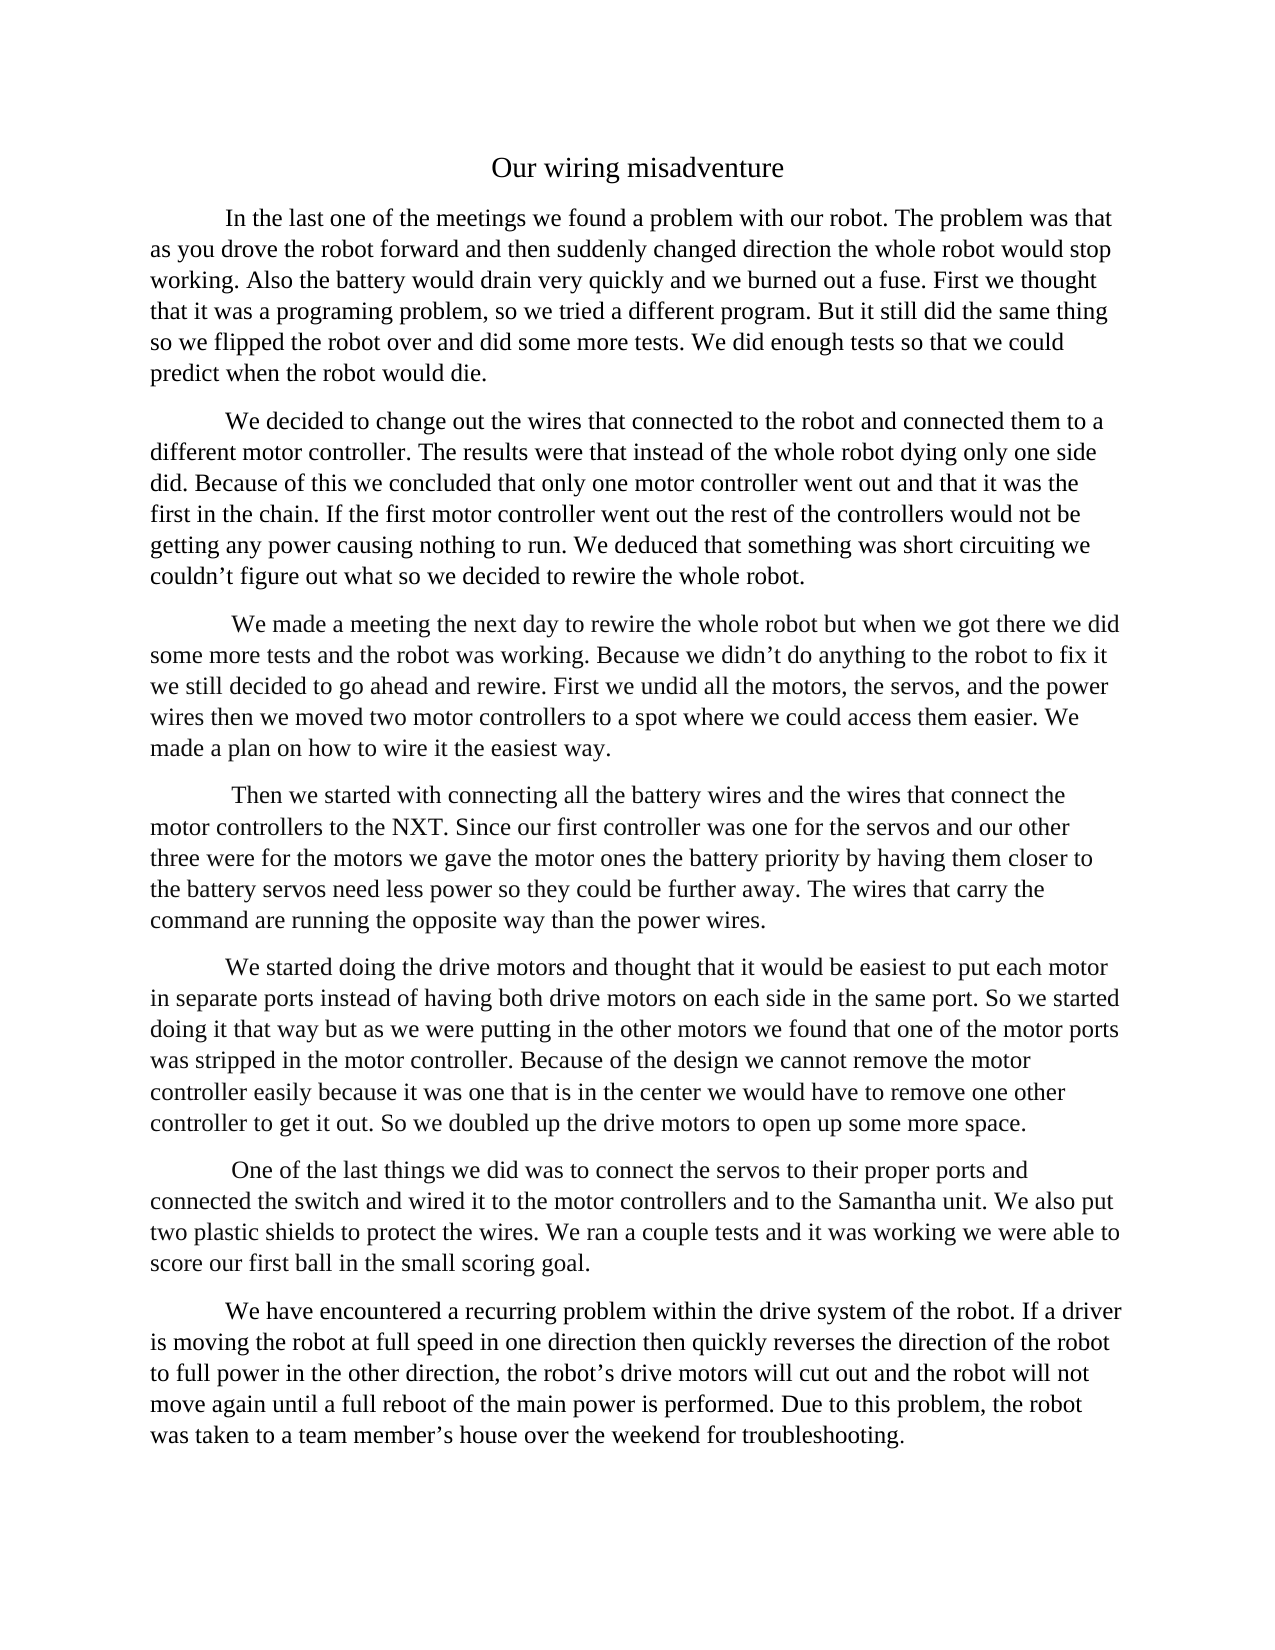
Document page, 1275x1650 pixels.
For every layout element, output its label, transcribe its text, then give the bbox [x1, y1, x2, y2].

text In the last one of the meetings we found a problem with our robot. The problem was that as you drove the robot forward and then suddenly changed direction the whole robot would stop working. Also the battery would drain very quickly and we burned out a fuse. First we thought that it was a programing problem, so we tried a different program. But it still did the same thing so we flipped the robot over and did some more tests. We did enough tests so that we could predict when the robot would die. [150, 203, 1125, 387]
text Our wiring misadventure [150, 150, 1125, 183]
text We made a meeting the next day to rewire the whole robot but when we got there we did some more tests and the robot was working. Because we didn’t do anything to the robot to fix it we still decided to go ahead and rewire. First we undid all the motors, the servos, and the power wires then we moved two motor controllers to a spot where we could access them easier. We made a plan on how to wire it the easiest way. [150, 609, 1125, 762]
text One of the last things we did was to connect the servos to their proper ports and connected the switch and wired it to the motor controllers and to the Samantha unit. We also put two plastic shields to protect the wires. We ran a couple tests and it was working we were able to score our first ball in the small scoring goal. [150, 1155, 1125, 1277]
text We started doing the drive motors and thought that it would be easiest to put each motor in separate ports instead of having both drive motors on each side in the same port. So we started doing it that way but as we were putting in the other motors we found that one of the motor ports was stripped in the motor controller. Because of the design we cannot remove the motor controller easily because it was one that is in the center we would have to remove one other controller to get it out. So we doubled up the drive motors to open up some more space. [150, 952, 1125, 1136]
text Then we started with connecting all the battery wires and the wires that connect the motor controllers to the NXT. Since our first controller was one for the servos and our other three were for the motors we gave the motor ones the battery priority by having them closer to the battery servos need less power so they could be further away. The wires that carry the command are running the opposite way than the power wires. [150, 781, 1125, 933]
text We have encountered a recurring problem within the drive system of the robot. If a driver is moving the robot at full speed in one direction then quickly reverses the direction of the robot to full power in the other direction, the robot’s drive motors will cut out and the robot will not move again until a full reboot of the main power is performed. Due to this problem, the robot was taken to a team member’s house over the weekend for troubleshooting. [150, 1296, 1125, 1449]
text We decided to change out the wires that connected to the robot and connected them to a different motor controller. The results were that instead of the whole robot dying only one side did. Because of this we concluded that only one motor controller went out and that it was the first in the chain. If the first motor controller went out the rest of the controllers would not be getting any power causing nothing to run. We deduced that something was short circuiting we couldn’t figure out what so we decided to rewire the whole robot. [150, 406, 1125, 590]
